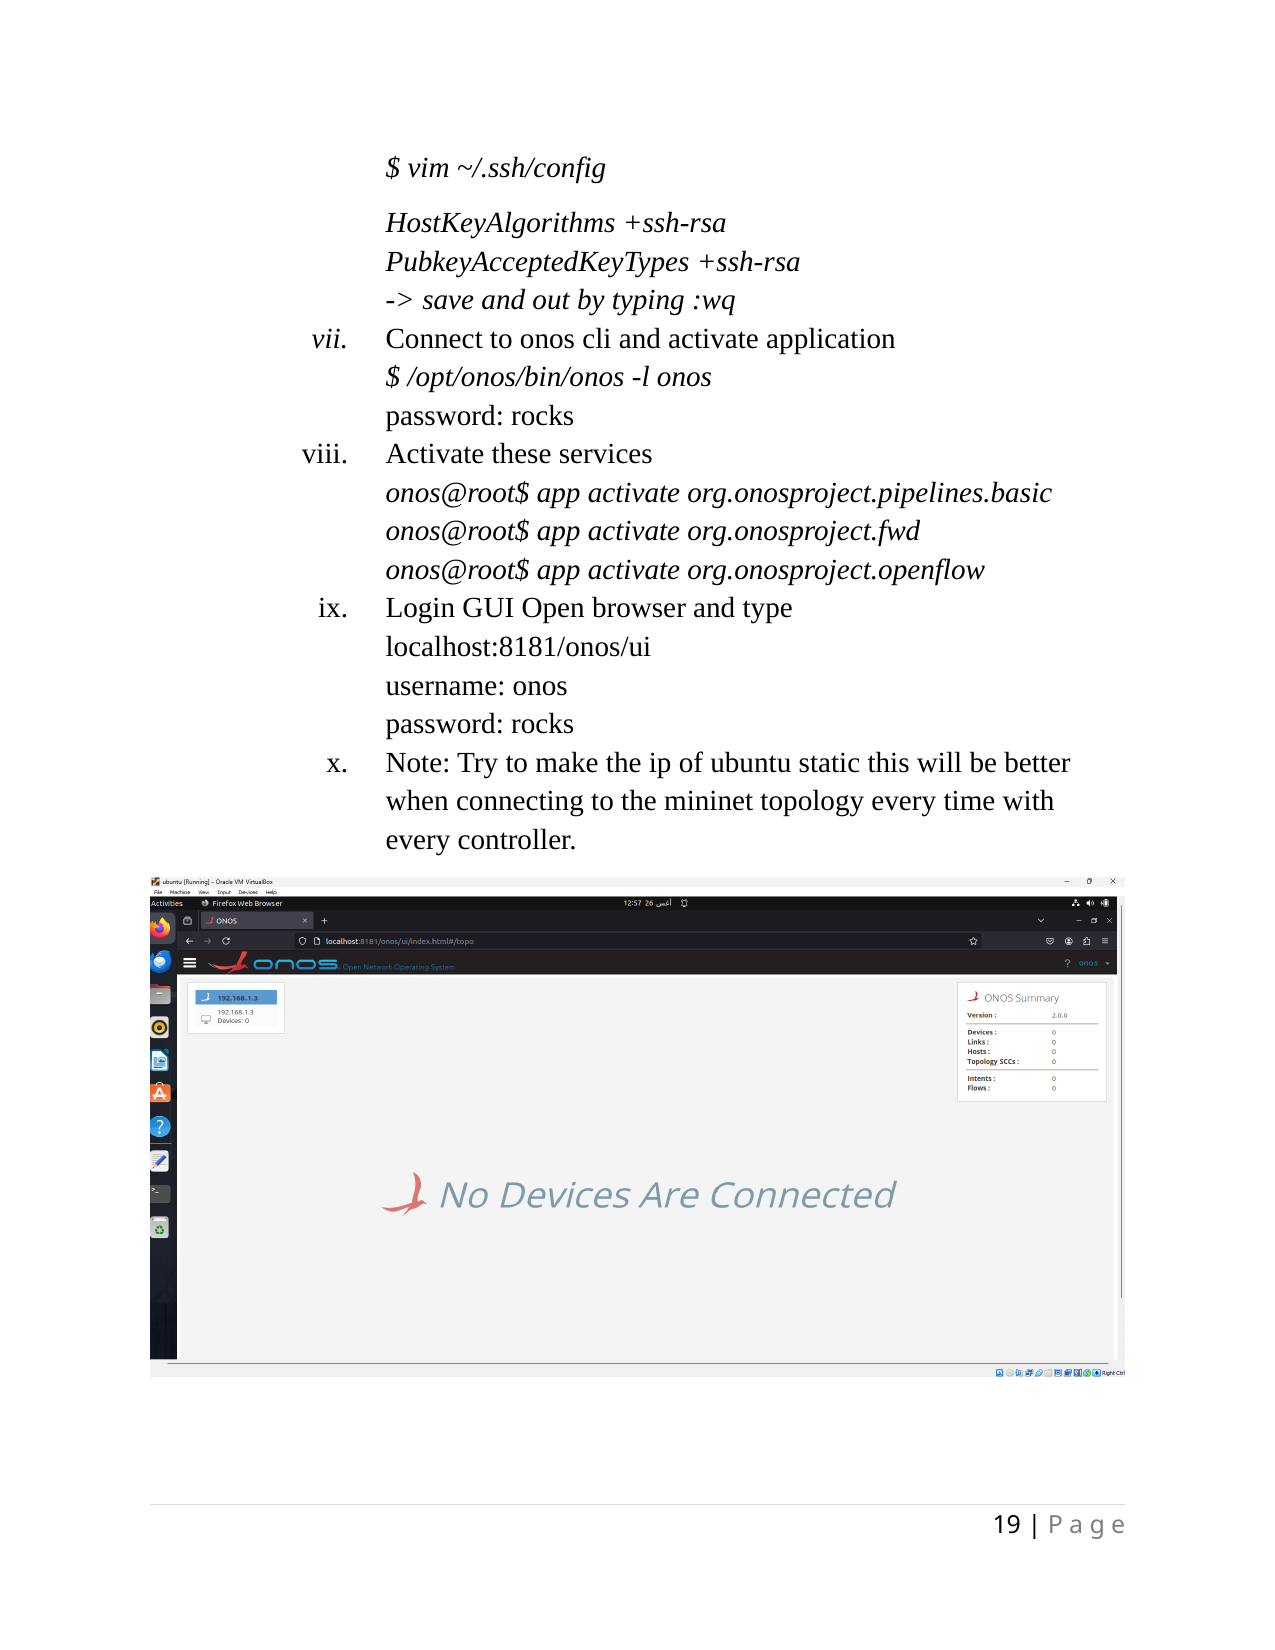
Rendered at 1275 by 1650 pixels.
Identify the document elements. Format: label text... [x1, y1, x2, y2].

text $ vim ~/.ssh/config [385, 150, 1125, 183]
list Connect to onos cli and activate application $ /opt/onos/bin/onos -l onos [348, 321, 1125, 393]
list HostKeyAlgorithms +ssh-rsa PubkeyAcceptedKeyTypes +ssh-rsa -> save and out by typing :wq [385, 205, 1125, 316]
list password: rocks [385, 398, 1125, 431]
list Note: Try to make the ip of ubuntu static this will be better when connecting to the mininet topology every time with every controller. [348, 745, 1125, 855]
list Login GUI Open browser and type localhost:8181/onos/ui username: onos password: rocks [348, 591, 1125, 740]
list Activate these services onos@root$ app activate org.onosproject.pipelines.basic onos@root$ app activate org.onosproject.fwd onos@root$ app activate org.onosproject.openflow [348, 436, 1125, 586]
picture [150, 877, 1125, 1377]
